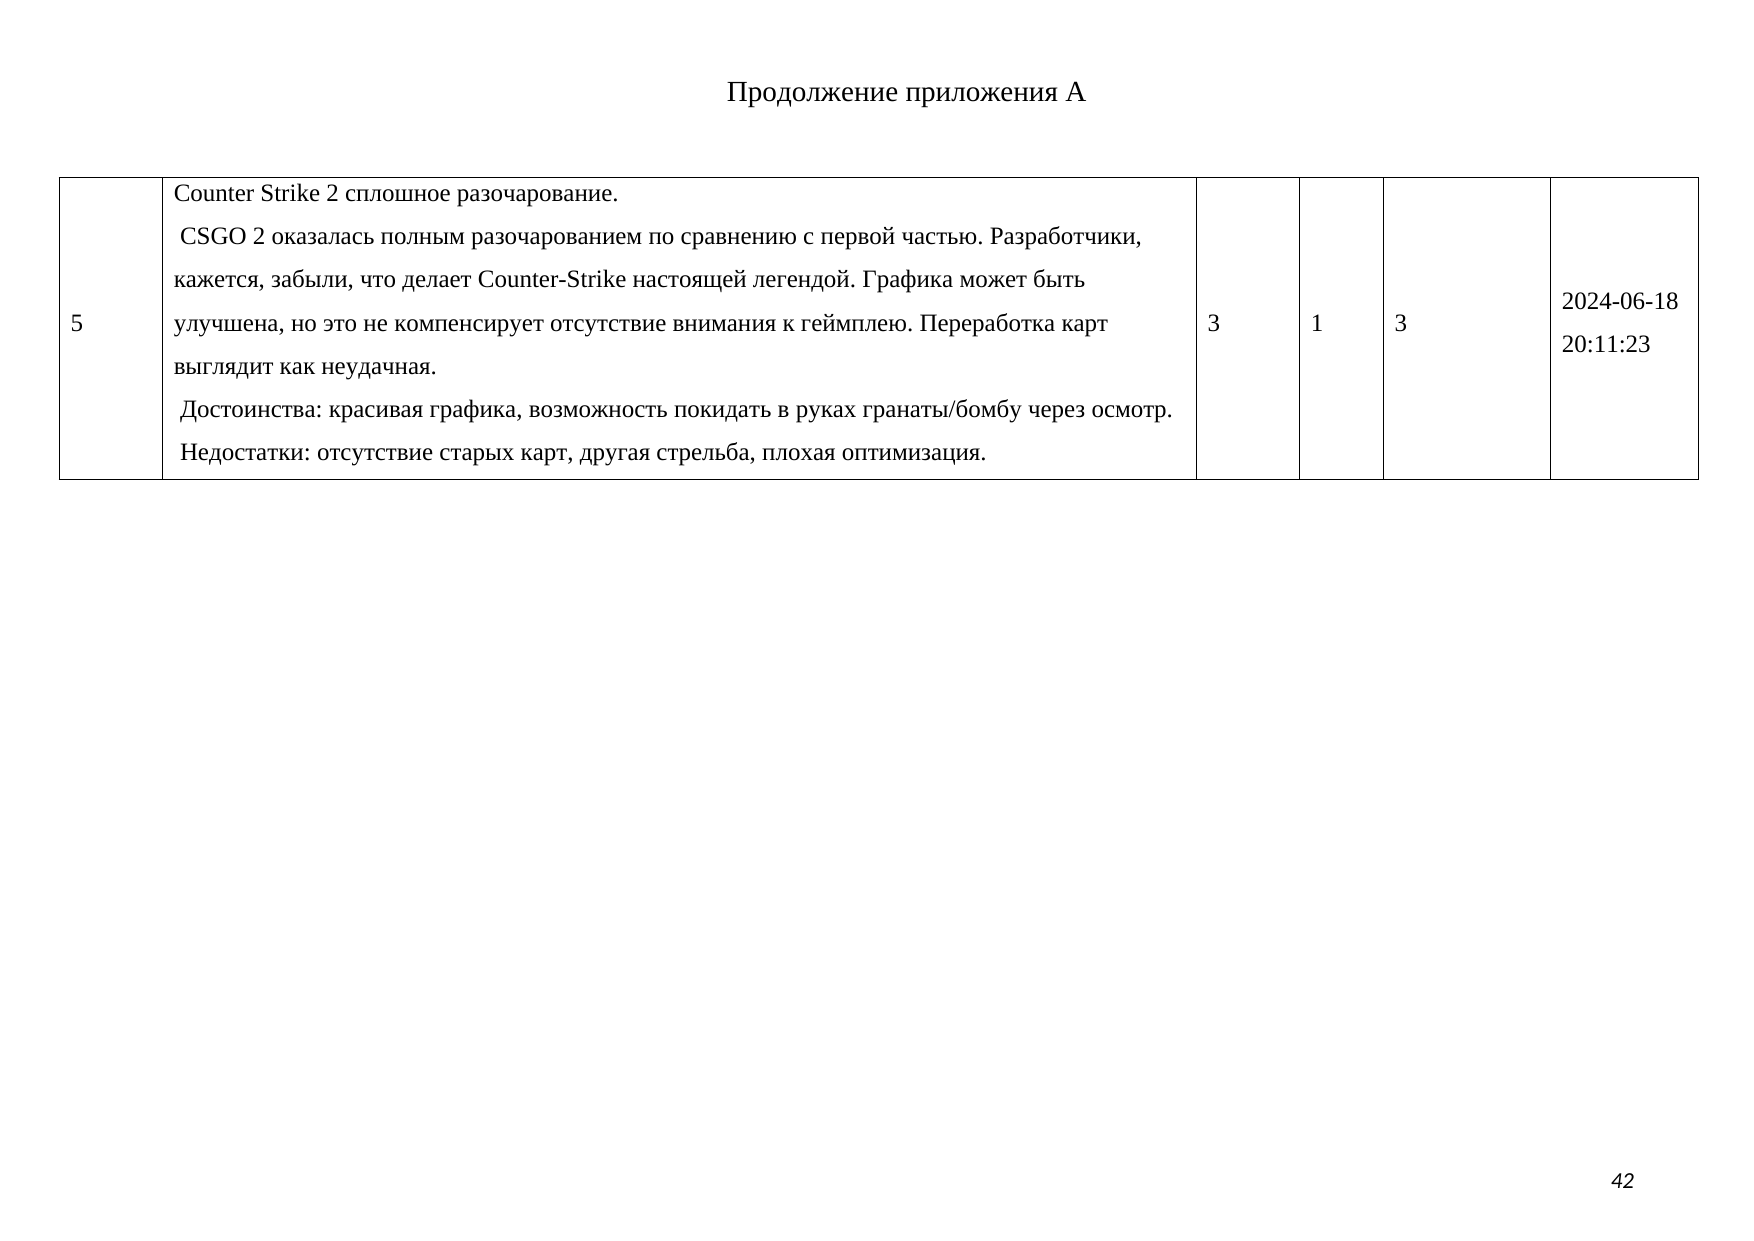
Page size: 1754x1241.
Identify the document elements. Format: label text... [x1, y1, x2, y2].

table_cell Counter Strike 2 cплошное разочарование. CSGO 2 оказалась полным разочарованием по сравнению с первой частью. Разработчики, кажется, забыли, что делает Counter-Strike настоящей легендой. Графика может быть улучшена, но это не компенсирует отсутствие внимания к геймплею. Переработка карт выглядит как неудачная. Достоинства: красивая графика, возможность покидать в руках гранаты/бомбу через осмотр. Недостатки: отсутствие старых карт, другая стрельба, плохая оптимизация. [163, 178, 1196, 479]
table_cell 3 [1384, 178, 1550, 479]
table_cell 3 [1197, 178, 1299, 479]
table_cell 1 [1300, 178, 1383, 479]
table_cell 5 [60, 178, 162, 479]
table_cell 2024-06-18 20:11:23 [1551, 178, 1698, 479]
